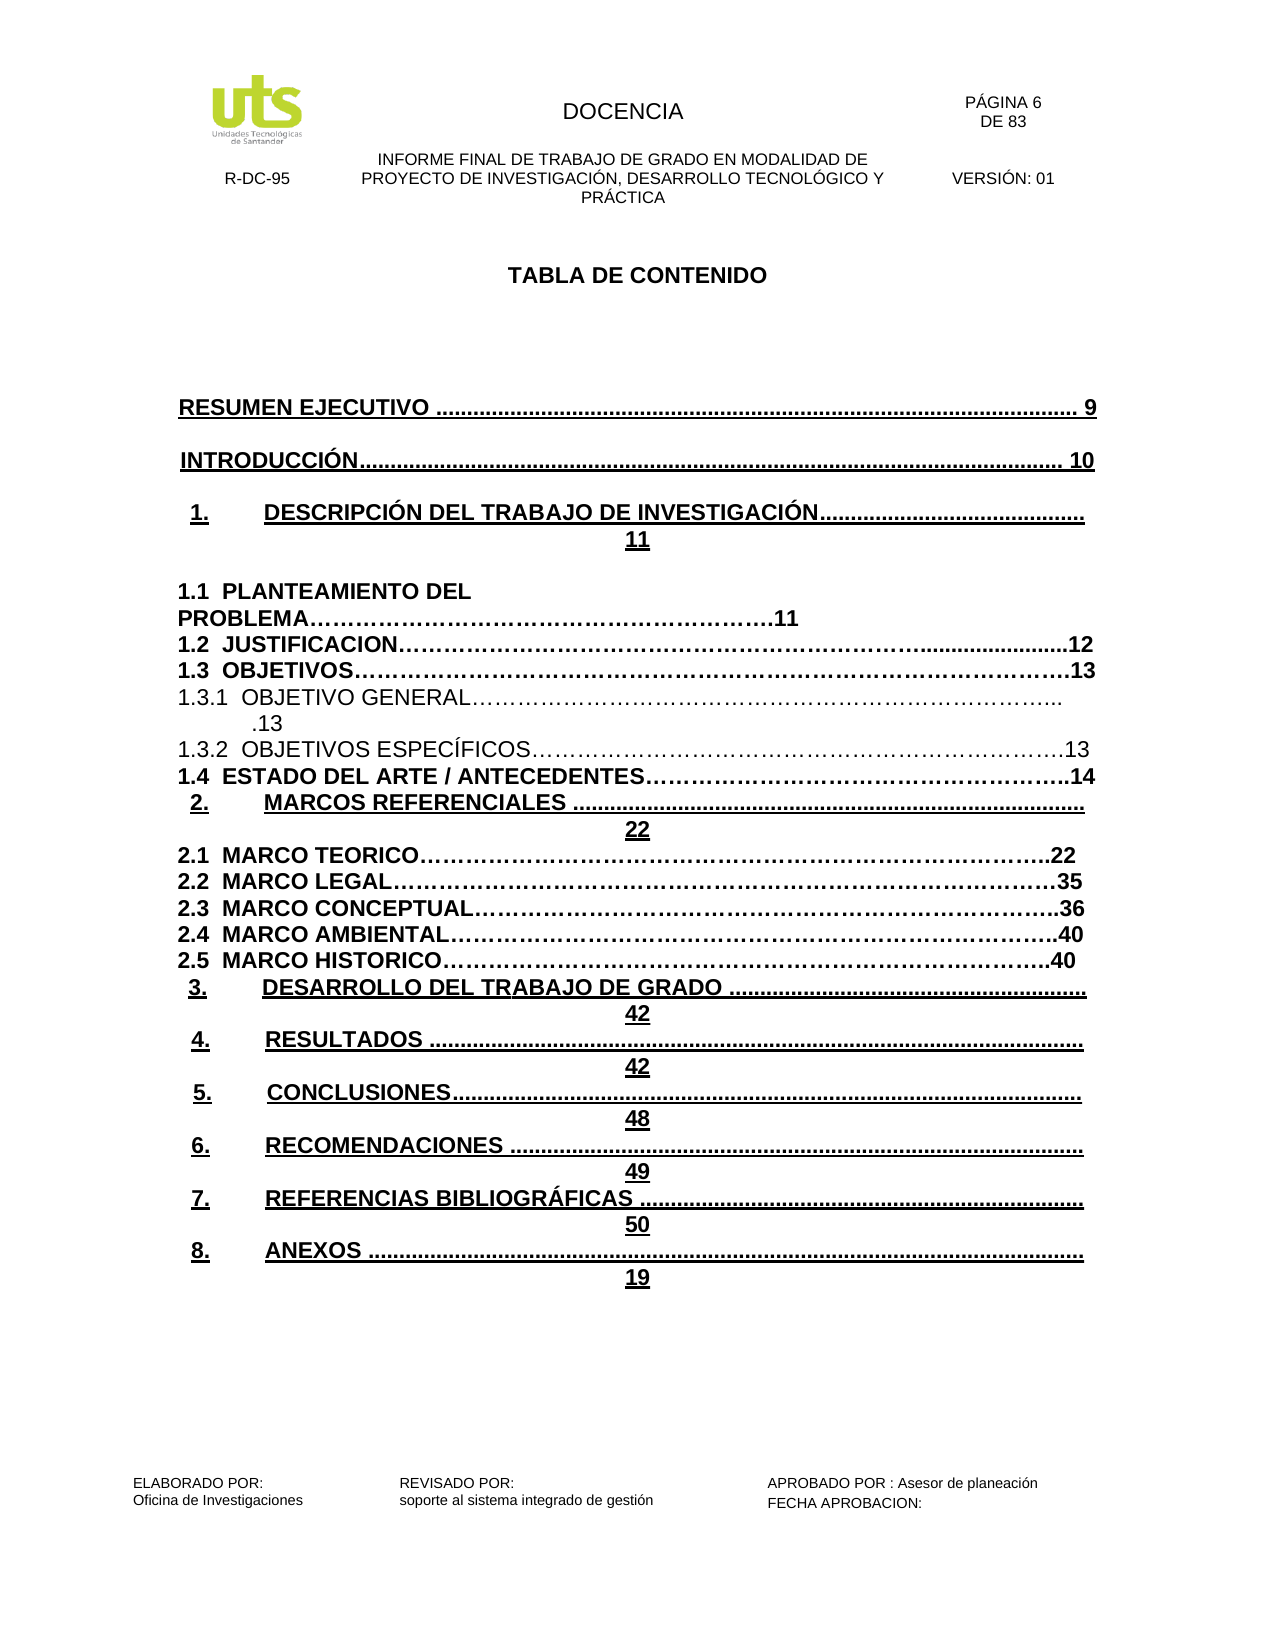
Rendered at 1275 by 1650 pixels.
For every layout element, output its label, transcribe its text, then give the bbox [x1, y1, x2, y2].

text 3. DESARROLLO DEL TRABAJO DE GRADO .......................................................... 42 [177, 974, 1098, 1026]
text 8. ANEXOS .................................................................................................................... 19 [177, 1237, 1098, 1290]
text 2. MARCOS REFERENCIALES ................................................................................... 22 [177, 789, 1098, 842]
text 1. DESCRIPCIÓN DEL TRABAJO DE INVESTIGACIÓN........................................... 11 [177, 499, 1098, 552]
text 1.3.1 OBJETIVO GENERAL…………………………………………………………………... .13 [177, 684, 1098, 736]
text 2.4 MARCO AMBIENTAL……………………………………………………………………..40 [177, 921, 1098, 947]
text 5. CONCLUSIONES...................................................................................................... 48 [177, 1079, 1098, 1132]
text 1.4 ESTADO DEL ARTE / ANTECEDENTES………………………………………………..14 [177, 763, 1098, 789]
text 2.3 MARCO CONCEPTUAL…………………………………………………………………..36 [177, 894, 1098, 921]
text 7. REFERENCIAS BIBLIOGRÁFICAS ........................................................................ 50 [177, 1184, 1098, 1237]
text 2.1 MARCO TEORICO………………………………………………………………………..22 [177, 842, 1098, 868]
text 4. RESULTADOS .......................................................................................................... 42 [177, 1026, 1098, 1079]
text 1.1 PLANTEAMIENTO DEL PROBLEMA…………………………………………………….11 [177, 578, 1098, 631]
text 2.2 MARCO LEGAL……………………………………………………………………………35 [177, 868, 1098, 894]
text 2.5 MARCO HISTORICO……………………………………………………………………..40 [177, 947, 1098, 974]
text TABLA DE CONTENIDO [177, 262, 1098, 288]
text 1.3 OBJETIVOS………………………………………………………………………………….13 [177, 657, 1098, 684]
text 1.2 JUSTIFICACION……………………………………………………………........................12 [177, 631, 1098, 657]
text 6. RECOMENDACIONES ............................................................................................. 49 [177, 1132, 1098, 1184]
picture [212, 75, 302, 144]
text INTRODUCCIÓN.................................................................................................................. 10 [177, 447, 1098, 473]
text 1.3.2 OBJETIVOS ESPECÍFICOS…………………………………………………………….13 [177, 736, 1098, 763]
text RESUMEN EJECUTIVO ........................................................................................................ 9 [177, 394, 1098, 420]
